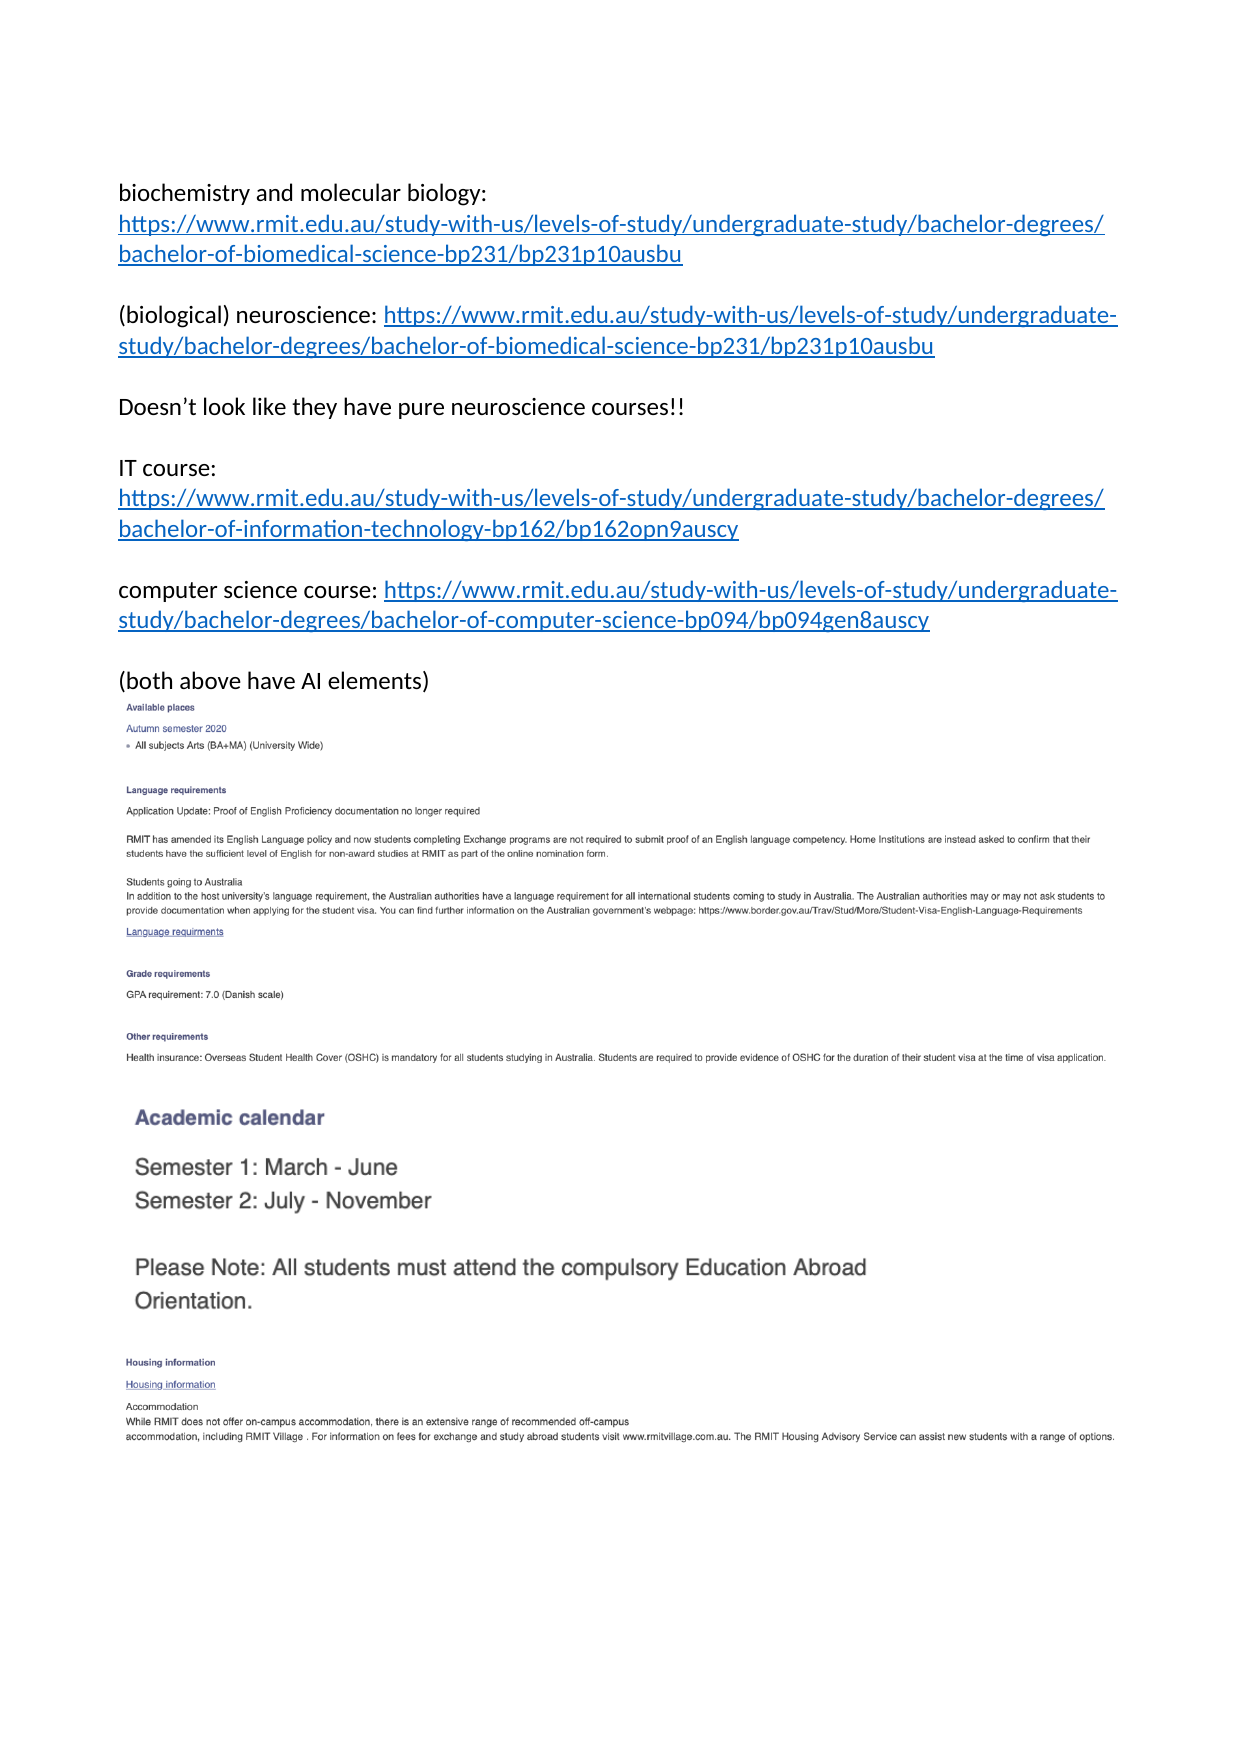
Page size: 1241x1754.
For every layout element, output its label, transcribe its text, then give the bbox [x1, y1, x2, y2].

text (both above have AI elements) [118, 666, 1122, 696]
text https://www.rmit.edu.au/study-with-us/levels-of-study/undergraduate-study/bachelor-degrees/bachelor-of-information-technology-bp162/bp162opn9auscy [118, 482, 1122, 543]
text computer science course: https://www.rmit.edu.au/study-with-us/levels-of-study/undergraduate-study/bachelor-degrees/bachelor-of-computer-science-bp094/bp094gen8auscy [118, 574, 1122, 635]
text biochemistry and molecular biology: https://www.rmit.edu.au/study-with-us/levels-of-study/undergraduate-study/bachelor-degrees/bachelor-of-biomedical-science-bp231/bp231p10ausbu [118, 177, 1122, 269]
text (biological) neuroscience: https://www.rmit.edu.au/study-with-us/levels-of-study/undergraduate-study/bachelor-degrees/bachelor-of-biomedical-science-bp231/bp231p10ausbu [118, 299, 1122, 360]
text Doesn’t look like they have pure neuroscience courses!! [118, 391, 1122, 421]
picture [118, 696, 1122, 1450]
text IT course: [118, 452, 1122, 482]
